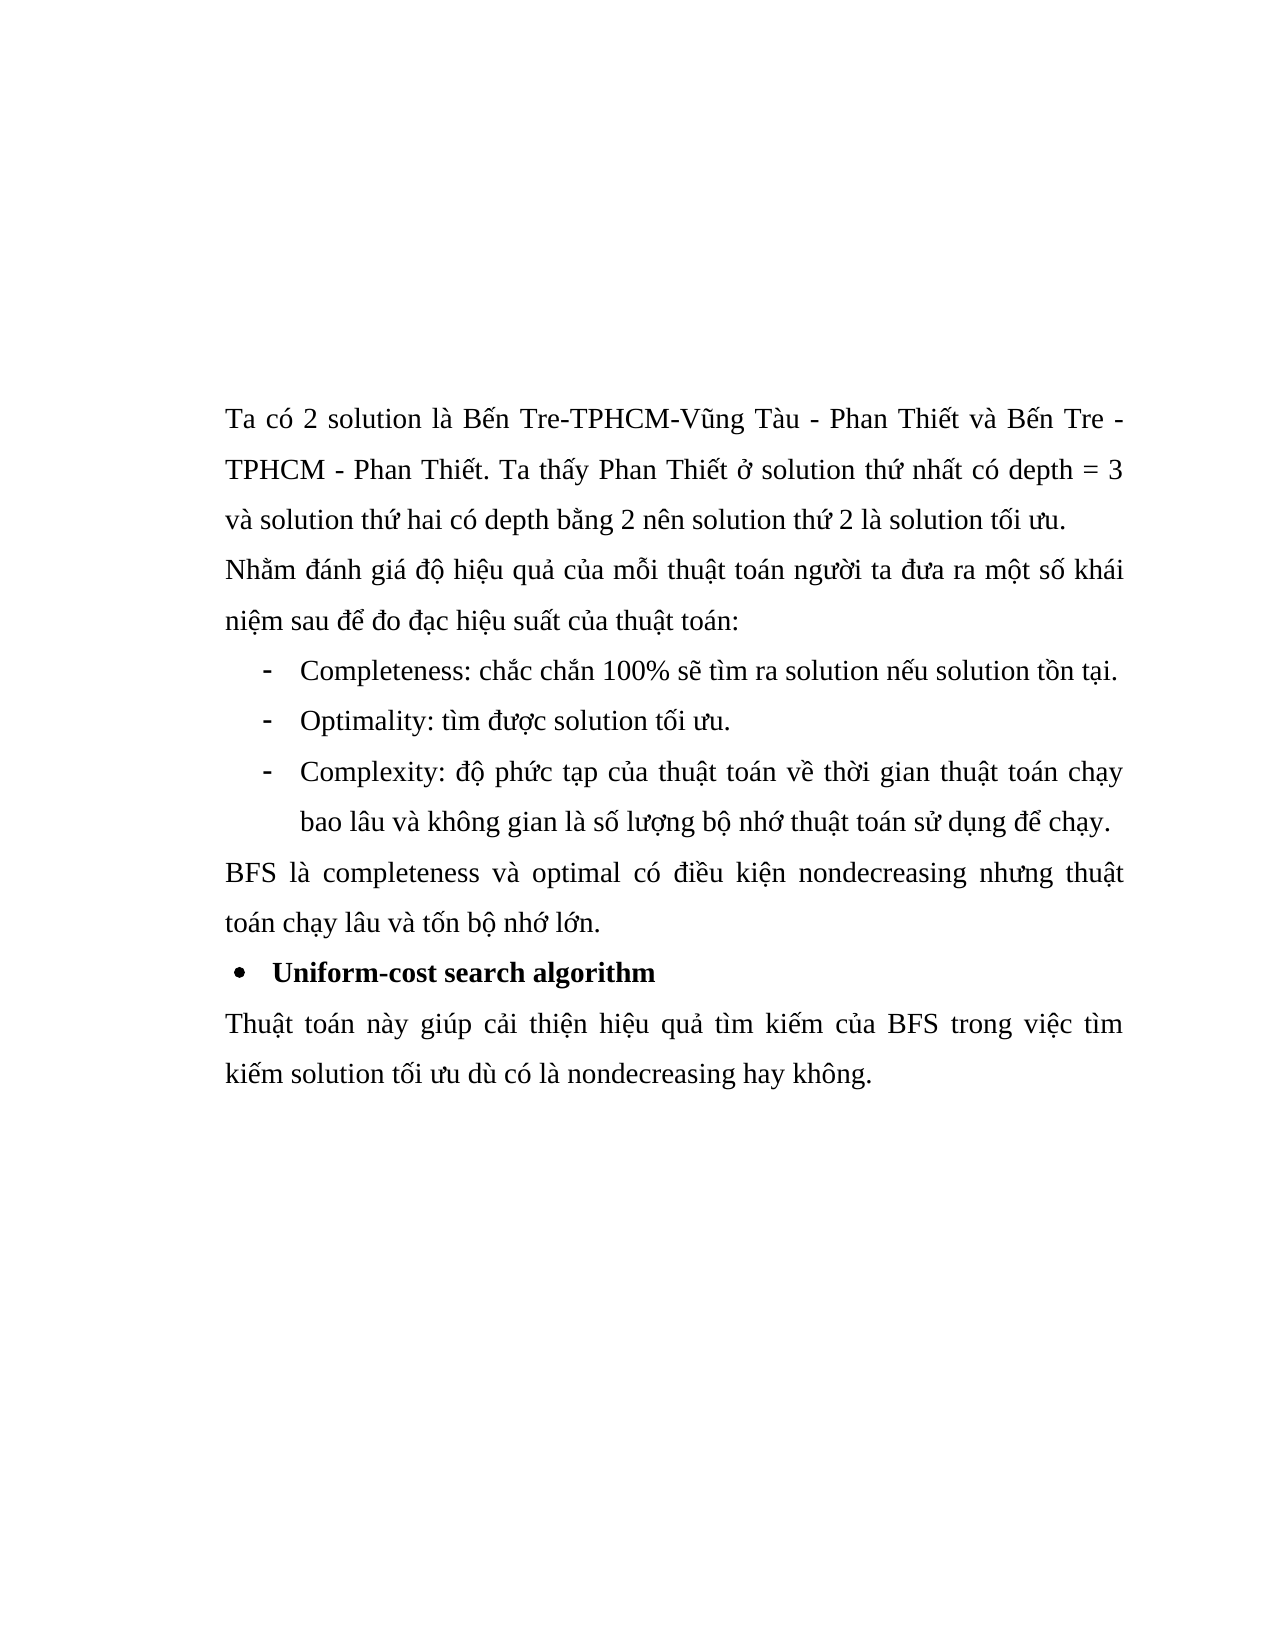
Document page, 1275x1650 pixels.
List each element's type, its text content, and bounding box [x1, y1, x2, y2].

text Nhằm đánh giá độ hiệu quả của mỗi thuật toán người ta đưa ra một số khái niệm sau để đo đạc hiệu suất của thuật toán: [225, 552, 1125, 636]
text Thuật toán này giúp cải thiện hiệu quả tìm kiếm của BFS trong việc tìm kiếm solution tối ưu dù có là nondecreasing hay không. [225, 1006, 1125, 1089]
list Complexity: độ phức tạp của thuật toán về thời gian thuật toán chạy bao lâu và không gian là số lượng bộ nhớ thuật toán sử dụng để chạy. [262, 754, 1125, 838]
text Ta có 2 solution là Bến Tre-TPHCM-Vũng Tàu - Phan Thiết và Bến Tre -TPHCM - Phan Thiết. Ta thấy Phan Thiết ở solution thứ nhất có depth = 3 và solution thứ hai có depth bằng 2 nên solution thứ 2 là solution tối ưu. [225, 402, 1125, 536]
list Uniform-cost search algorithm [234, 955, 1125, 989]
list Optimality: tìm được solution tối ưu. [262, 703, 1125, 737]
list Completeness: chắc chắn 100% sẽ tìm ra solution nếu solution tồn tại. [262, 653, 1125, 687]
text BFS là completeness và optimal có điều kiện nondecreasing nhưng thuật toán chạy lâu và tốn bộ nhớ lớn. [225, 855, 1125, 938]
